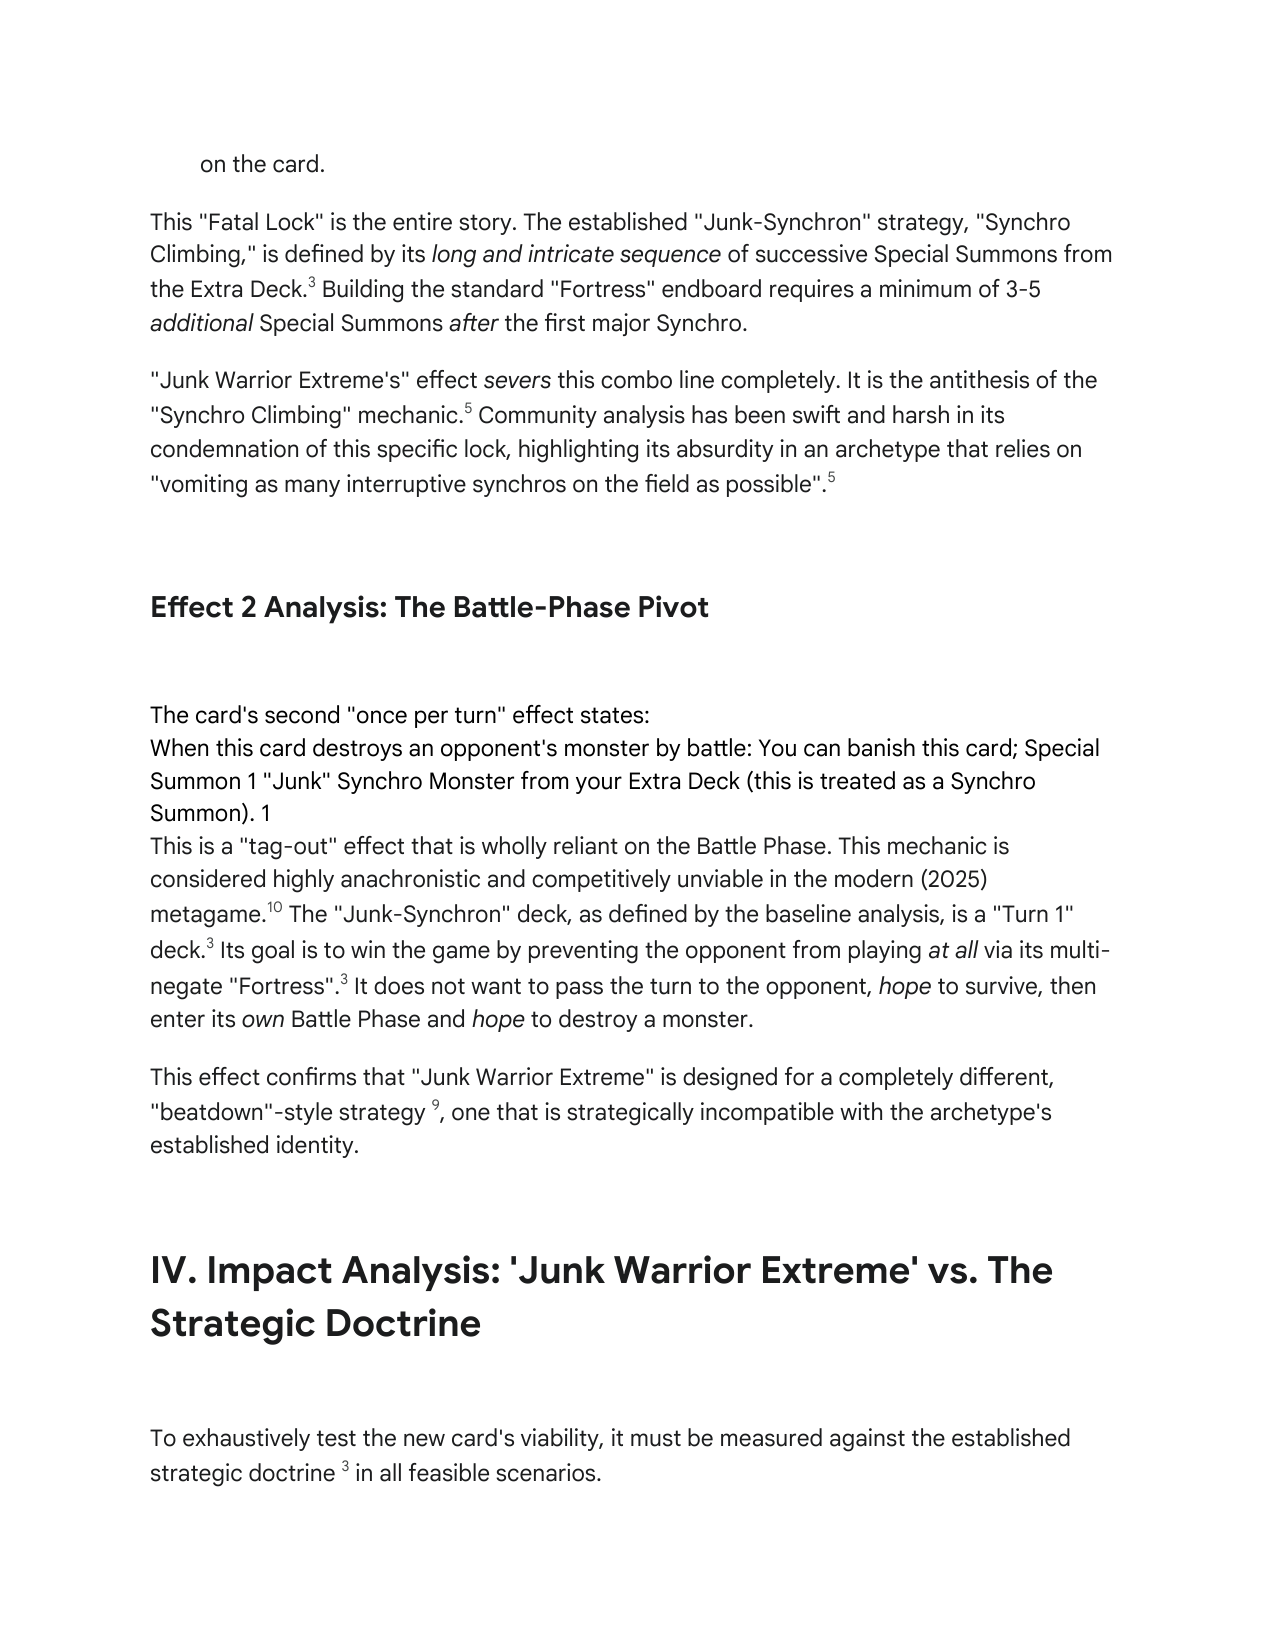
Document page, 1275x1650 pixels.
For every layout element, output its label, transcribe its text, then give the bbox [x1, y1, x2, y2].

subtitle IV. Impact Analysis: 'Junk Warrior Extreme' vs. The Strategic Doctrine [150, 1247, 1125, 1347]
text When this card destroys an opponent's monster by battle: You can banish this card; Special Summon 1 "Junk" Synchro Monster from your Extra Deck (this is treated as a Synchro Summon). 1 [150, 734, 1125, 828]
text This is a "tag-out" effect that is wholly reliant on the Battle Phase. This mechanic is considered highly anachronistic and competitively unviable in the modern (2025) metagame.10 The "Junk-Synchron" deck, as defined by the baseline analysis, is a "Turn 1" deck.3 Its goal is to win the game by preventing the opponent from playing at all via its multi-negate "Fortress".3 It does not want to pass the turn to the opponent, hope to survive, then enter its own Battle Phase and hope to destroy a monster. [150, 832, 1125, 1034]
text The card's second "once per turn" effect states: [150, 701, 1125, 730]
text This effect confirms that "Junk Warrior Extreme" is designed for a completely different, "beatdown"-style strategy 9, one that is strategically incompatible with the archetype's established identity. [150, 1063, 1125, 1160]
text "Junk Warrior Extreme's" effect severs this combo line completely. It is the antithesis of the "Synchro Climbing" mechanic.5 Community analysis has been swift and harsh in its condemnation of this specific lock, highlighting its absurdity in an archetype that relies on "vomiting as many interruptive synchros on the field as possible".5 [150, 367, 1125, 499]
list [162, 150, 1125, 179]
text To exhaustively test the new card's viability, it must be measured against the established strategic doctrine 3 in all feasible scenarios. [150, 1424, 1125, 1489]
subtitle Effect 2 Analysis: The Battle-Phase Pivot [150, 589, 1125, 626]
text This "Fatal Lock" is the entire story. The established "Junk-Synchron" strategy, "Synchro Climbing," is defined by its long and intricate sequence of successive Special Summons from the Extra Deck.3 Building the standard "Fortress" endboard requires a minimum of 3-5 additional Special Summons after the first major Synchro. [150, 208, 1125, 338]
